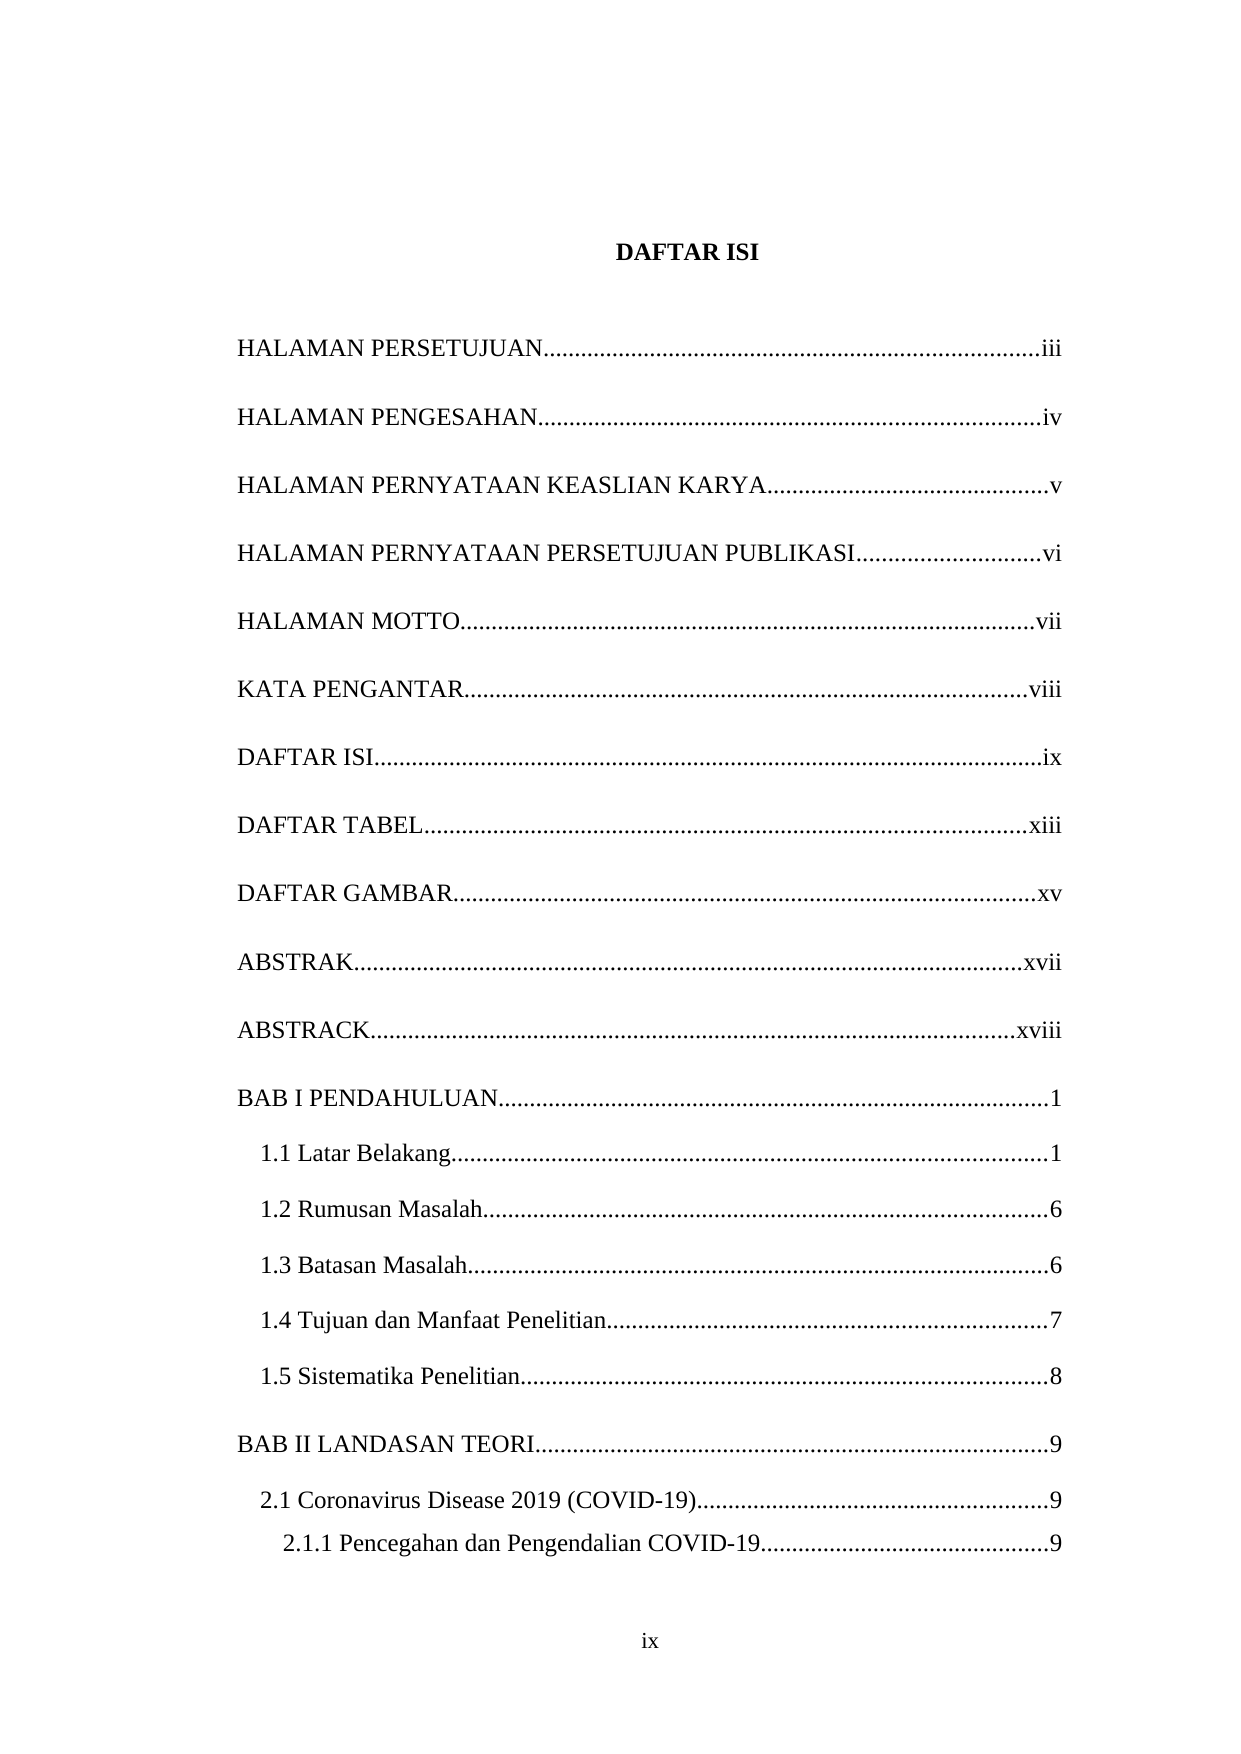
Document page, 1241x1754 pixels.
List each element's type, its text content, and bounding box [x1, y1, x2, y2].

text HALAMAN PERNYATAAN PERSETUJUAN PUBLIKASI vi [237, 538, 1063, 567]
text HALAMAN MOTTO vii [237, 606, 1063, 635]
text 1.2 Rumusan Masalah 6 [260, 1194, 1063, 1223]
text HALAMAN PERSETUJUAN iii [237, 333, 1063, 362]
subtitle DAFTAR ISI [312, 237, 1063, 266]
text BAB I PENDAHULUAN 1 [237, 1083, 1063, 1112]
text 2.1.1 Pencegahan dan Pengendalian COVID-19 9 [283, 1528, 1063, 1557]
text DAFTAR GAMBAR xv [237, 878, 1063, 907]
text 2.1 Coronavirus Disease 2019 (COVID-19) 9 [260, 1485, 1063, 1513]
text ABSTRAK xvii [237, 947, 1063, 975]
text DAFTAR ISI ix [237, 742, 1063, 771]
text 1.1 Latar Belakang 1 [260, 1138, 1063, 1167]
text KATA PENGANTAR viii [237, 674, 1063, 703]
text HALAMAN PENGESAHAN iv [237, 402, 1063, 430]
text ABSTRACK xviii [237, 1015, 1063, 1043]
text 1.5 Sistematika Penelitian 8 [260, 1361, 1063, 1390]
text 1.4 Tujuan dan Manfaat Penelitian 7 [260, 1305, 1063, 1334]
text BAB II LANDASAN TEORI 9 [237, 1429, 1063, 1458]
text 1.3 Batasan Masalah 6 [260, 1250, 1063, 1278]
text HALAMAN PERNYATAAN KEASLIAN KARYA v [237, 470, 1063, 498]
text DAFTAR TABEL xiii [237, 810, 1063, 839]
